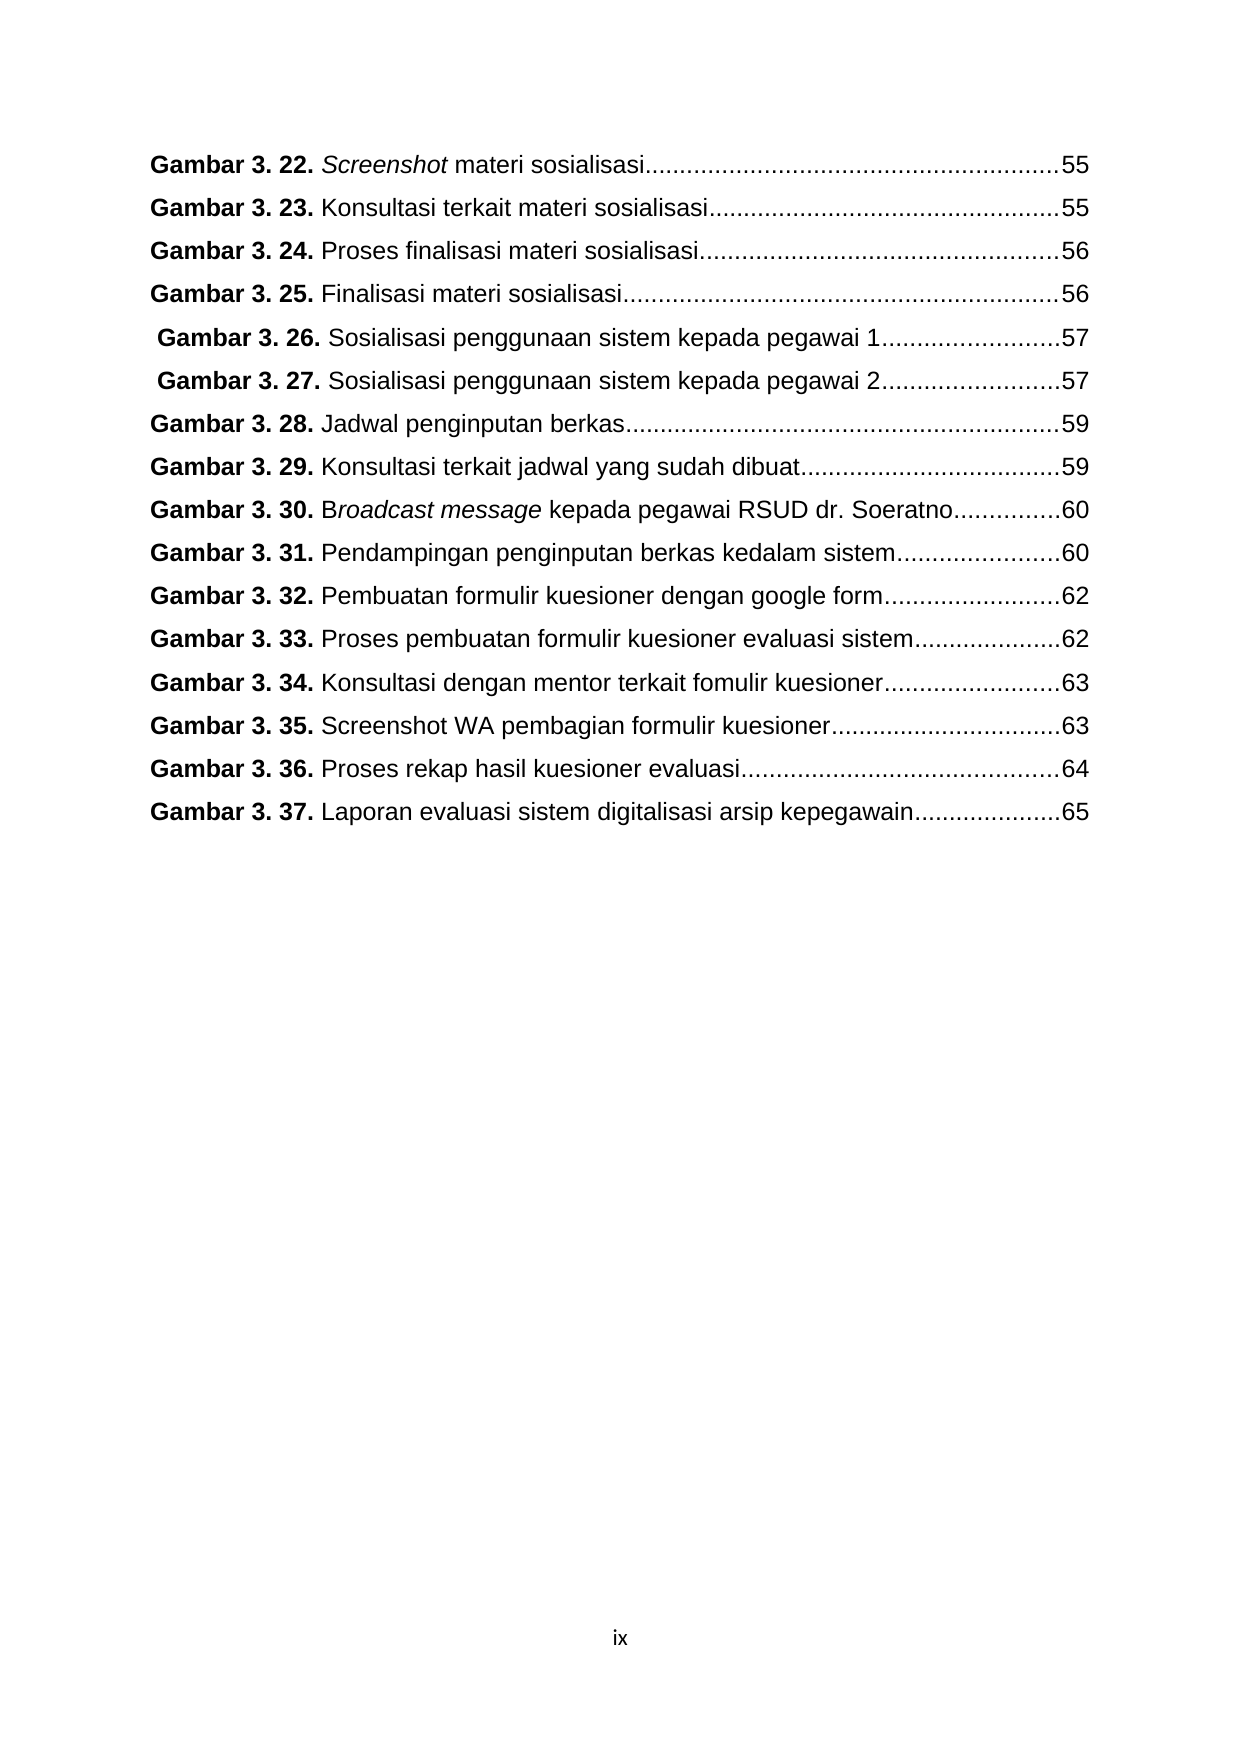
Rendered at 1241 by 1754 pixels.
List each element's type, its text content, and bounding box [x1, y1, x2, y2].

text Gambar 3. 27. Sosialisasi penggunaan sistem kepada pegawai 2 57 [150, 366, 1090, 394]
text Gambar 3. 32. Pembuatan formulir kuesioner dengan google form 62 [150, 581, 1090, 610]
text Gambar 3. 24. Proses finalisasi materi sosialisasi 56 [150, 236, 1090, 265]
text Gambar 3. 30. Broadcast message kepada pegawai RSUD dr. Soeratno 60 [150, 495, 1090, 524]
text Gambar 3. 35. Screenshot WA pembagian formulir kuesioner 63 [150, 711, 1090, 739]
text Gambar 3. 25. Finalisasi materi sosialisasi 56 [150, 279, 1090, 308]
text Gambar 3. 36. Proses rekap hasil kuesioner evaluasi 64 [150, 754, 1090, 782]
text Gambar 3. 34. Konsultasi dengan mentor terkait fomulir kuesioner 63 [150, 667, 1090, 696]
text Gambar 3. 29. Konsultasi terkait jadwal yang sudah dibuat 59 [150, 452, 1090, 481]
text Gambar 3. 23. Konsultasi terkait materi sosialisasi 55 [150, 193, 1090, 222]
text Gambar 3. 31. Pendampingan penginputan berkas kedalam sistem 60 [150, 538, 1090, 567]
text Gambar 3. 22. Screenshot materi sosialisasi 55 [150, 150, 1090, 179]
text Gambar 3. 33. Proses pembuatan formulir kuesioner evaluasi sistem 62 [150, 624, 1090, 653]
text Gambar 3. 37. Laporan evaluasi sistem digitalisasi arsip kepegawain 65 [150, 797, 1090, 826]
text Gambar 3. 26. Sosialisasi penggunaan sistem kepada pegawai 1 57 [150, 322, 1090, 351]
text Gambar 3. 28. Jadwal penginputan berkas 59 [150, 409, 1090, 437]
